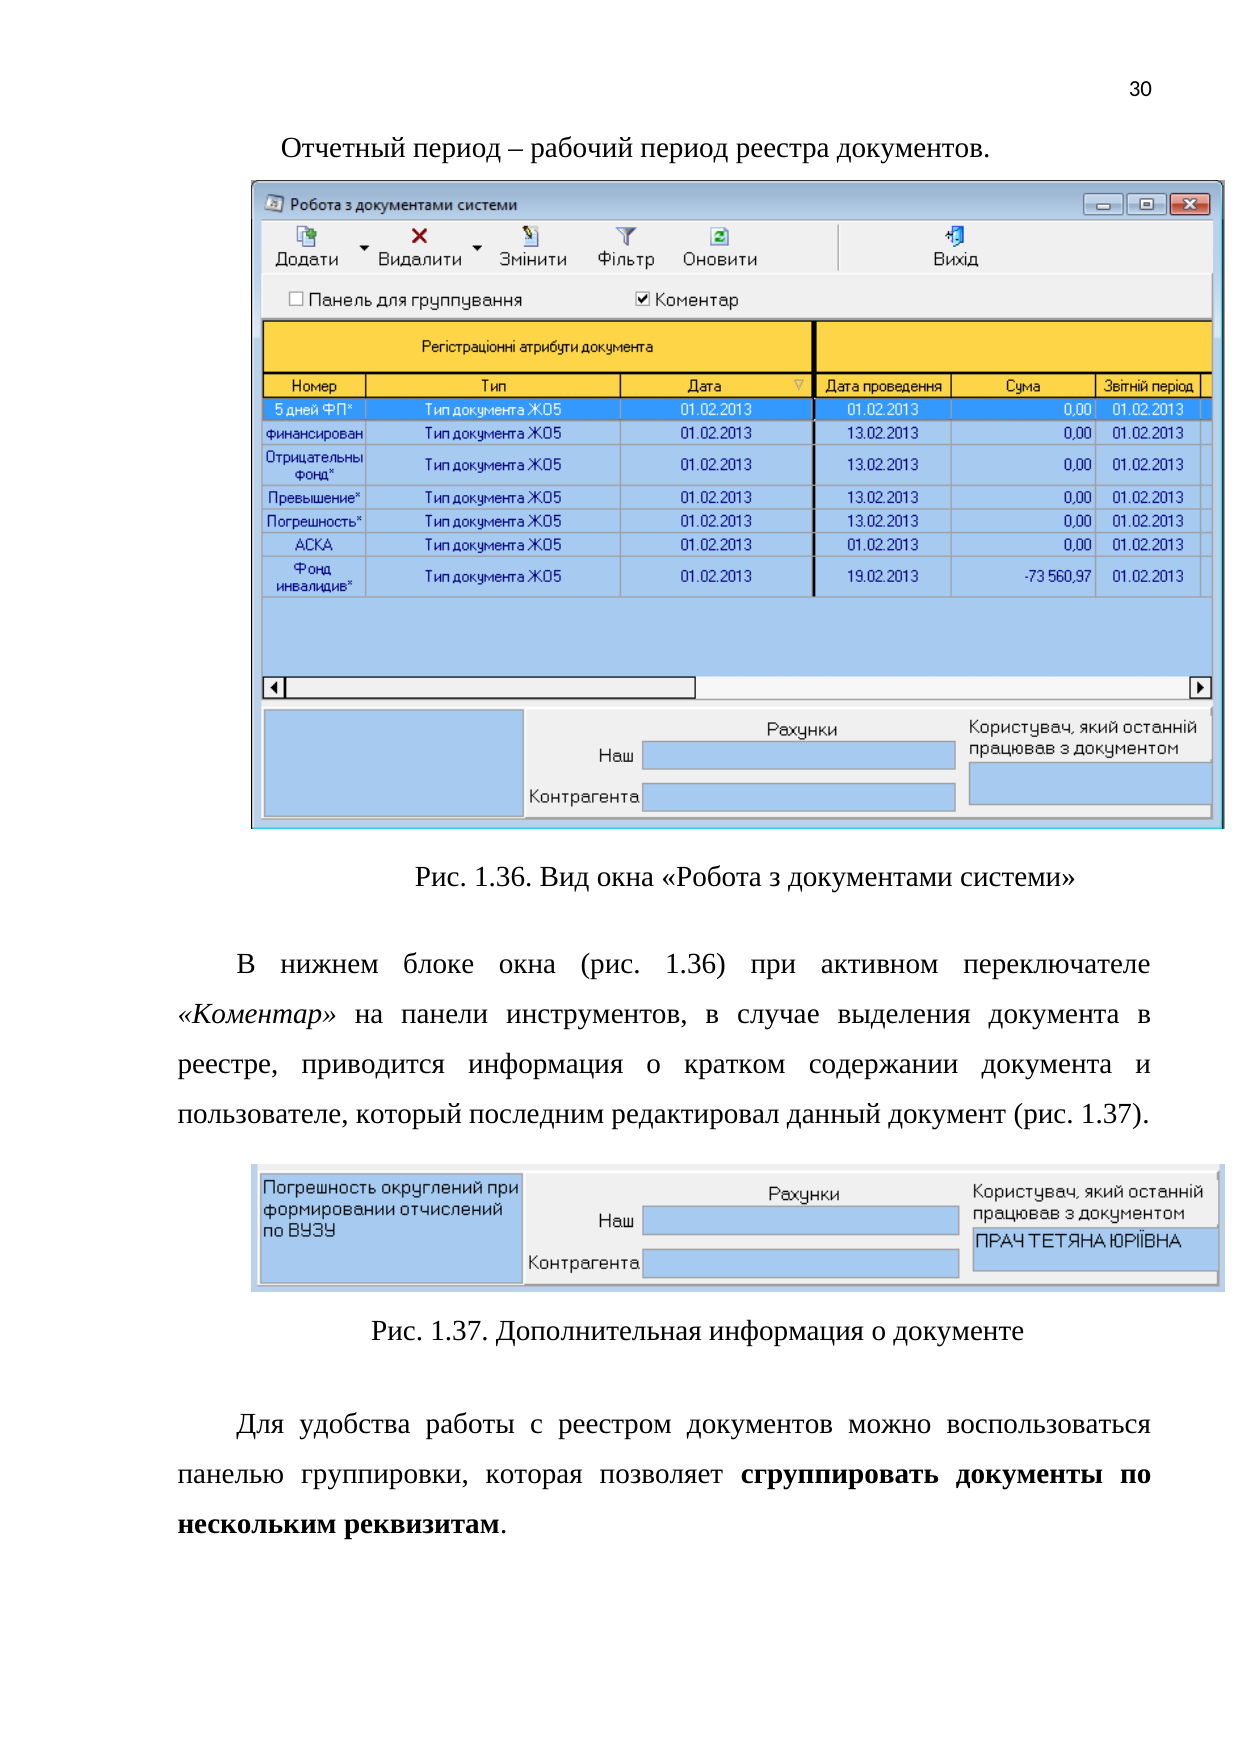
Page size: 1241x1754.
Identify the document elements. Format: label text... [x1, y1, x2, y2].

list Отчетный период – рабочий период реестра документов. [177, 130, 1152, 163]
picture [251, 1164, 1225, 1292]
picture [251, 180, 1225, 829]
text Для удобства работы с реестром документов можно воспользоваться панелью группировки, которая позволяет сгруппировать документы по нескольким реквизитам. [177, 1406, 1152, 1540]
list В нижнем блоке окна (рис. 1.36) при активном переключателе «Коментар» на панели инструментов, в случае выделения документа в реестре, приводится информация о кратком содержании документа и пользователе, который последним редактировал данный документ (рис. 1.37). [177, 946, 1152, 1130]
